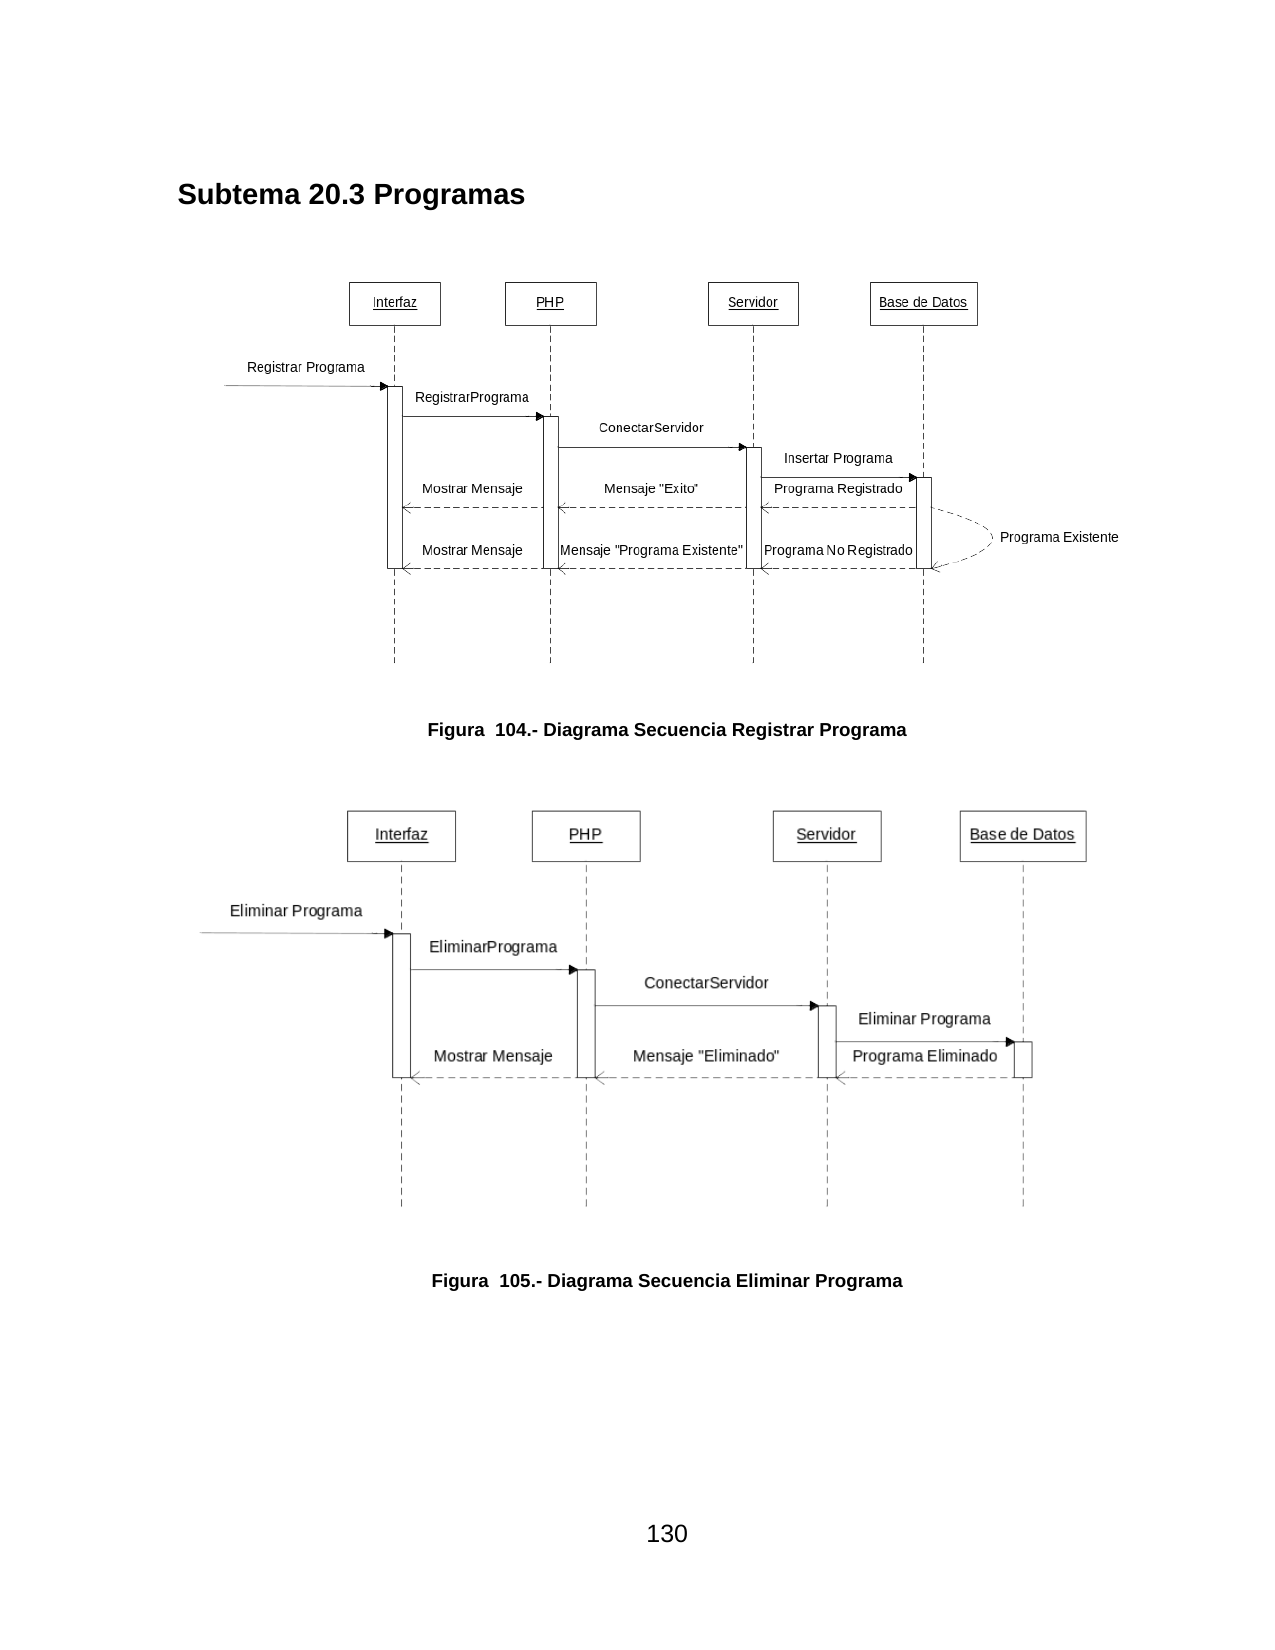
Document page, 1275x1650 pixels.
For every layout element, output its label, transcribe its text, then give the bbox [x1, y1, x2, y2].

subtitle Programas [177, 177, 1157, 211]
